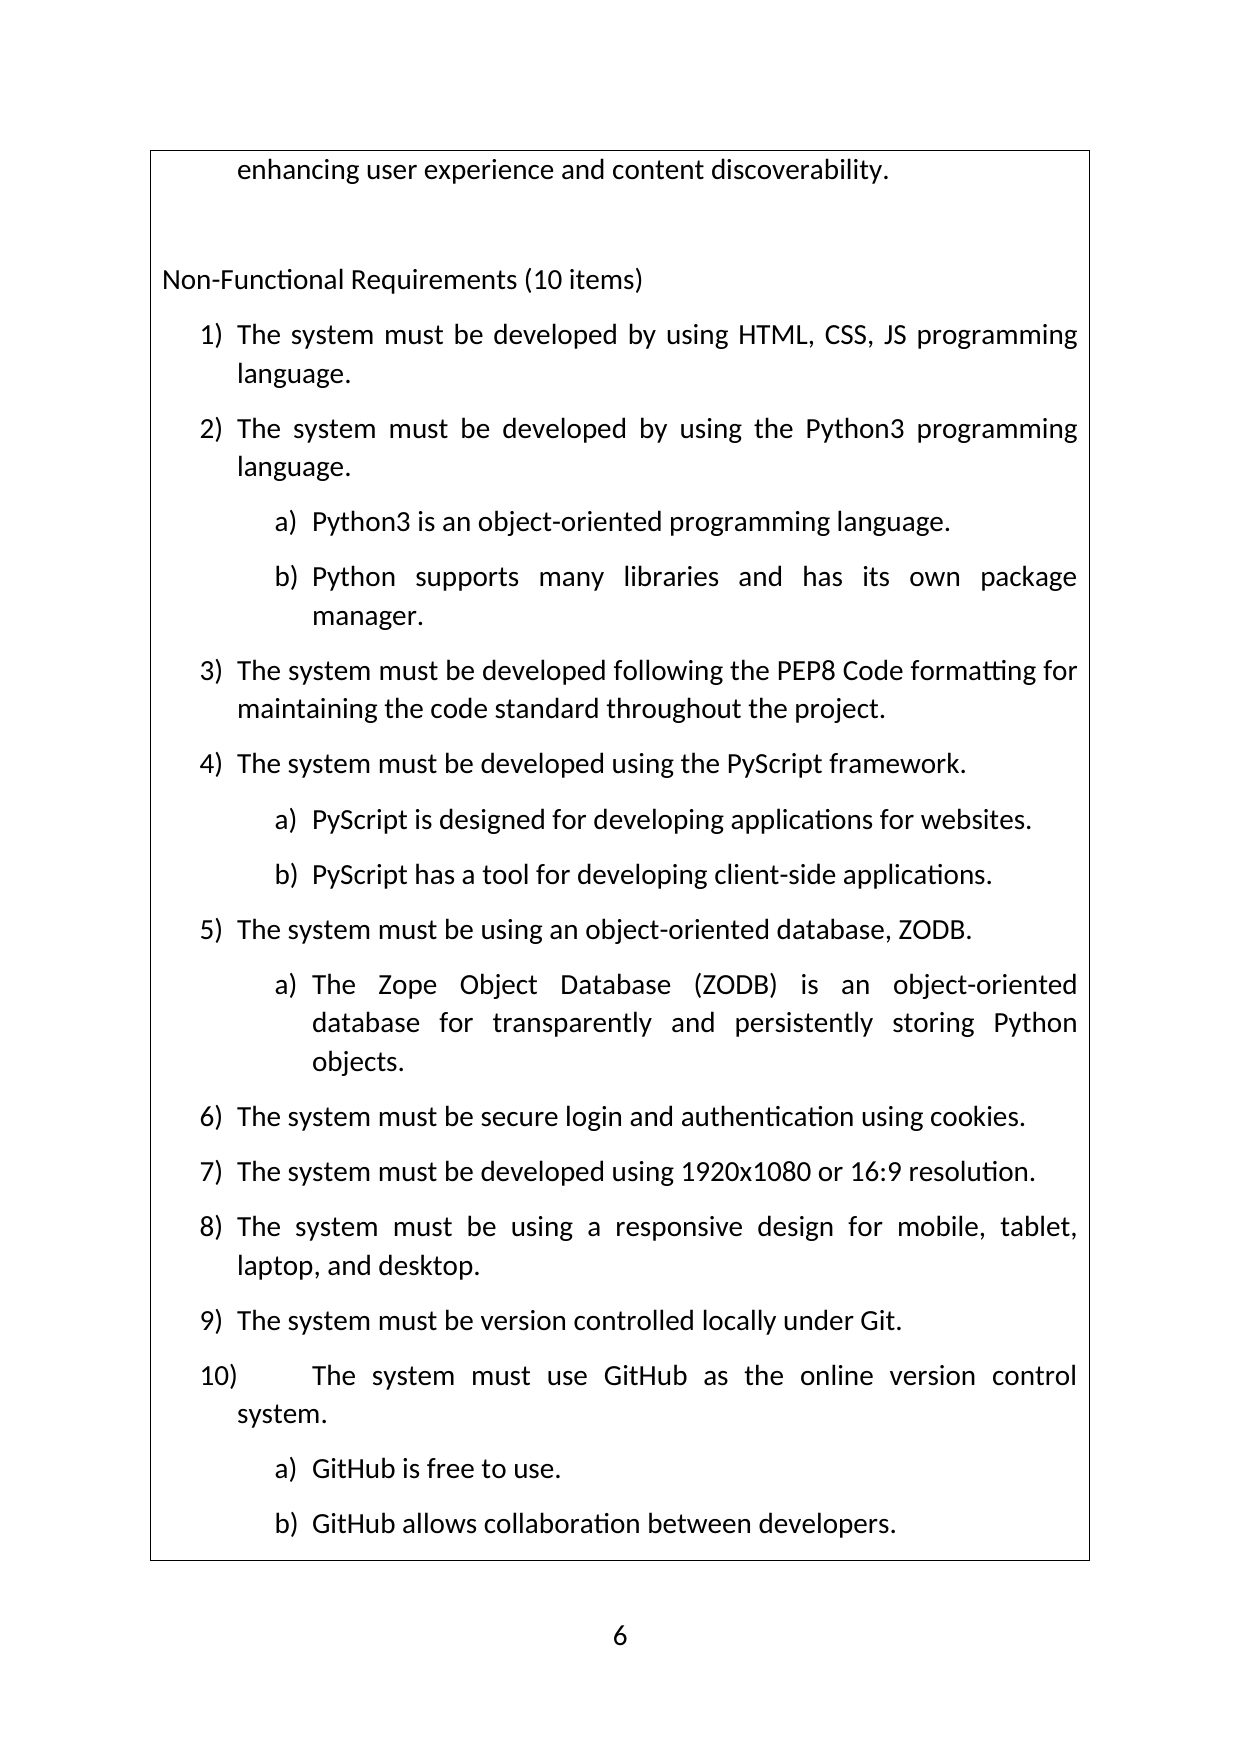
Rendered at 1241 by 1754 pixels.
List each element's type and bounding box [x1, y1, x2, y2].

table_header [151, 151, 1089, 1560]
